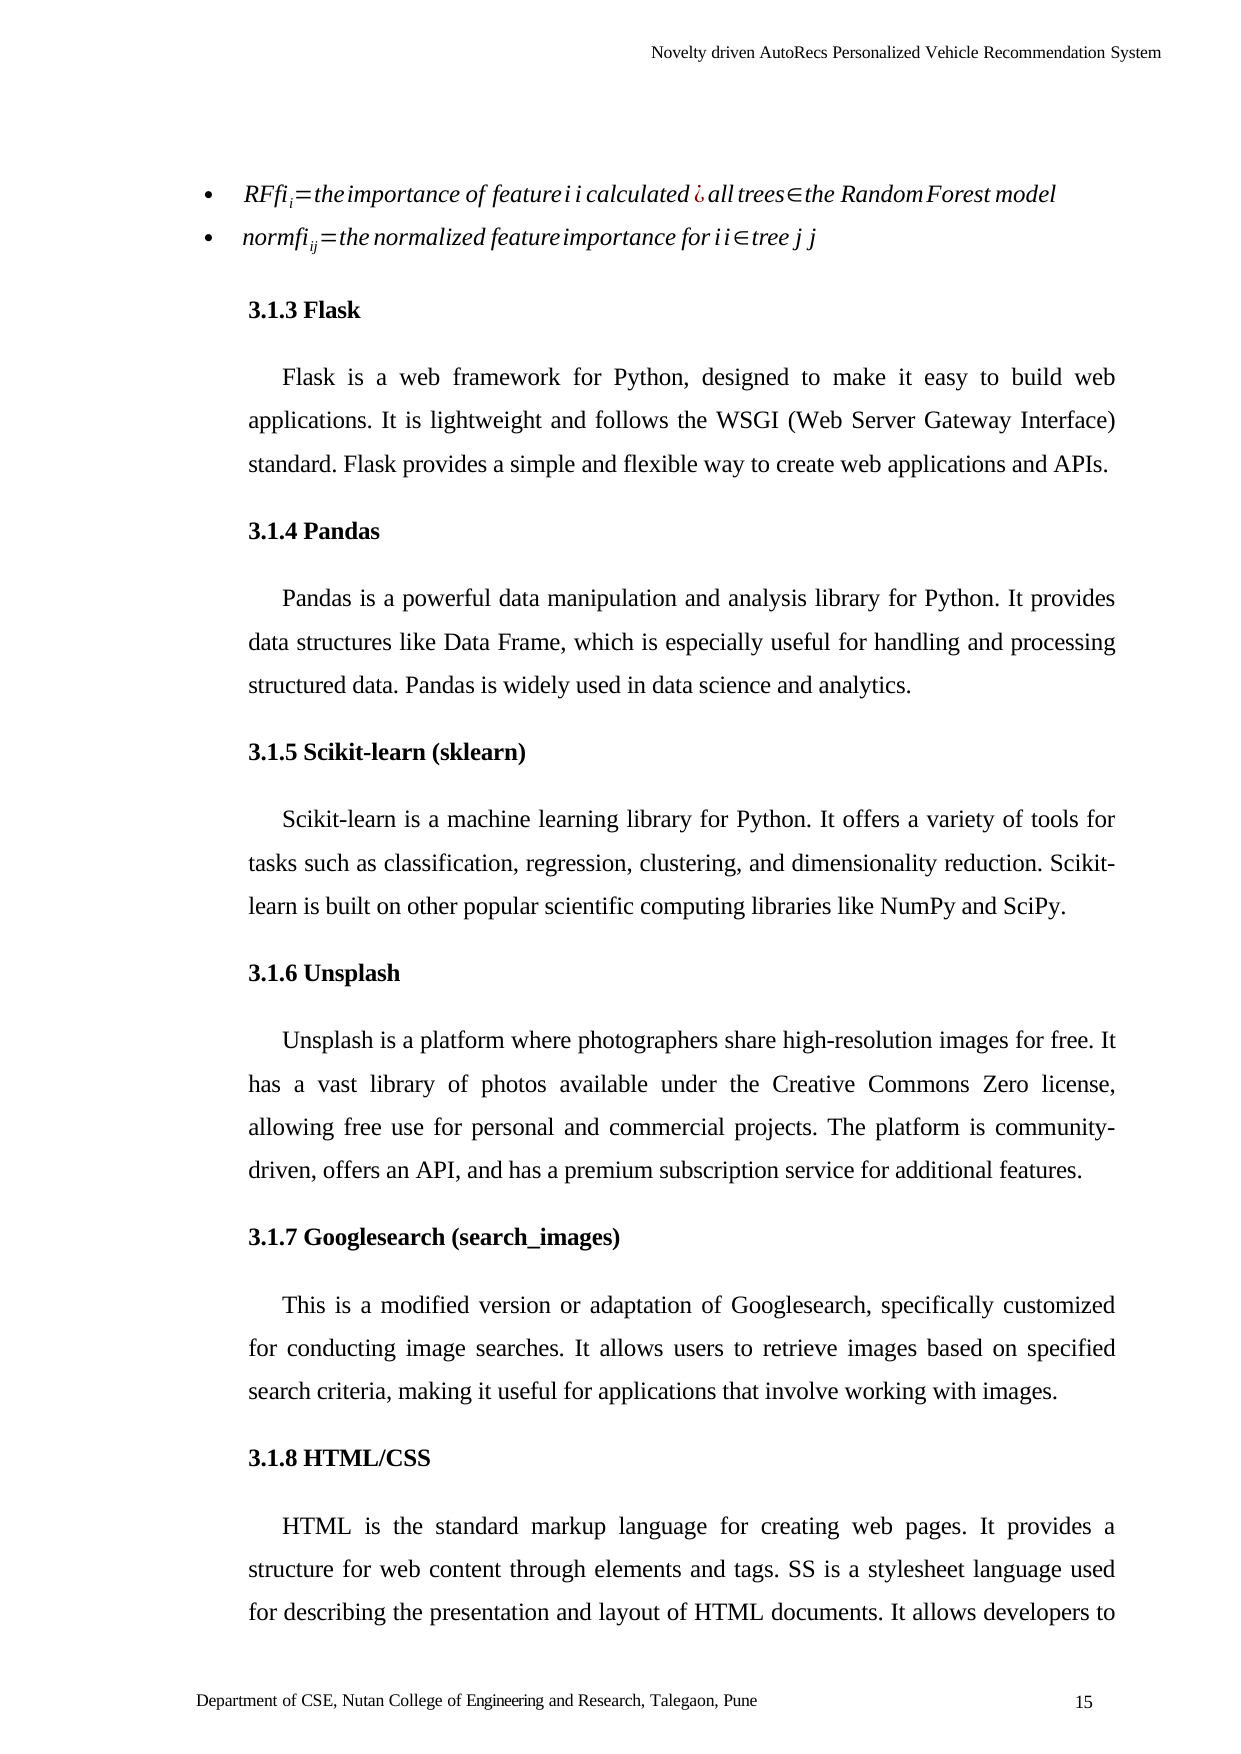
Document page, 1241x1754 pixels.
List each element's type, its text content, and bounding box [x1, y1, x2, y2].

text 3.1.4 Pandas [248, 516, 1116, 545]
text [248, 1511, 1116, 1626]
text Unsplash is a platform where photographers share high-resolution images for free. It has a vast library of photos available under the Creative Commons Zero license, allowing free use for personal and commercial projects. The platform is community-driven, offers an API, and has a premium subscription service for additional features. [248, 1026, 1116, 1184]
text This is a modified version or adaptation of Googlesearch, specifically customized for conducting image searches. It allows users to retrieve images based on specified search criteria, making it useful for applications that involve working with images. [248, 1290, 1116, 1405]
text Pandas is a powerful data manipulation and analysis library for Python. It provides data structures like Data Frame, which is especially useful for handling and processing structured data. Pandas is widely used in data science and analytics. [248, 583, 1116, 698]
text Flask is a web framework for Python, designed to make it easy to build web applications. It is lightweight and follows the WSGI (Web Server Gateway Interface) standard. Flask provides a simple and flexible way to create web applications and APIs. [248, 362, 1116, 477]
text 3.1.8 HTML/CSS [248, 1443, 1116, 1472]
text 3.1.7 Googlesearch (search_images) [248, 1222, 1116, 1251]
text 3.1.5 Scikit-learn (sklearn) [248, 737, 1116, 766]
text 3.1.3 Flask [248, 295, 1116, 324]
text Scikit-learn is a machine learning library for Python. It offers a variety of tools for tasks such as classification, regression, clustering, and dimensionality reduction. Scikit-learn is built on other popular scientific computing libraries like NumPy and SciPy. [248, 804, 1116, 919]
text 3.1.6 Unsplash [248, 958, 1116, 987]
